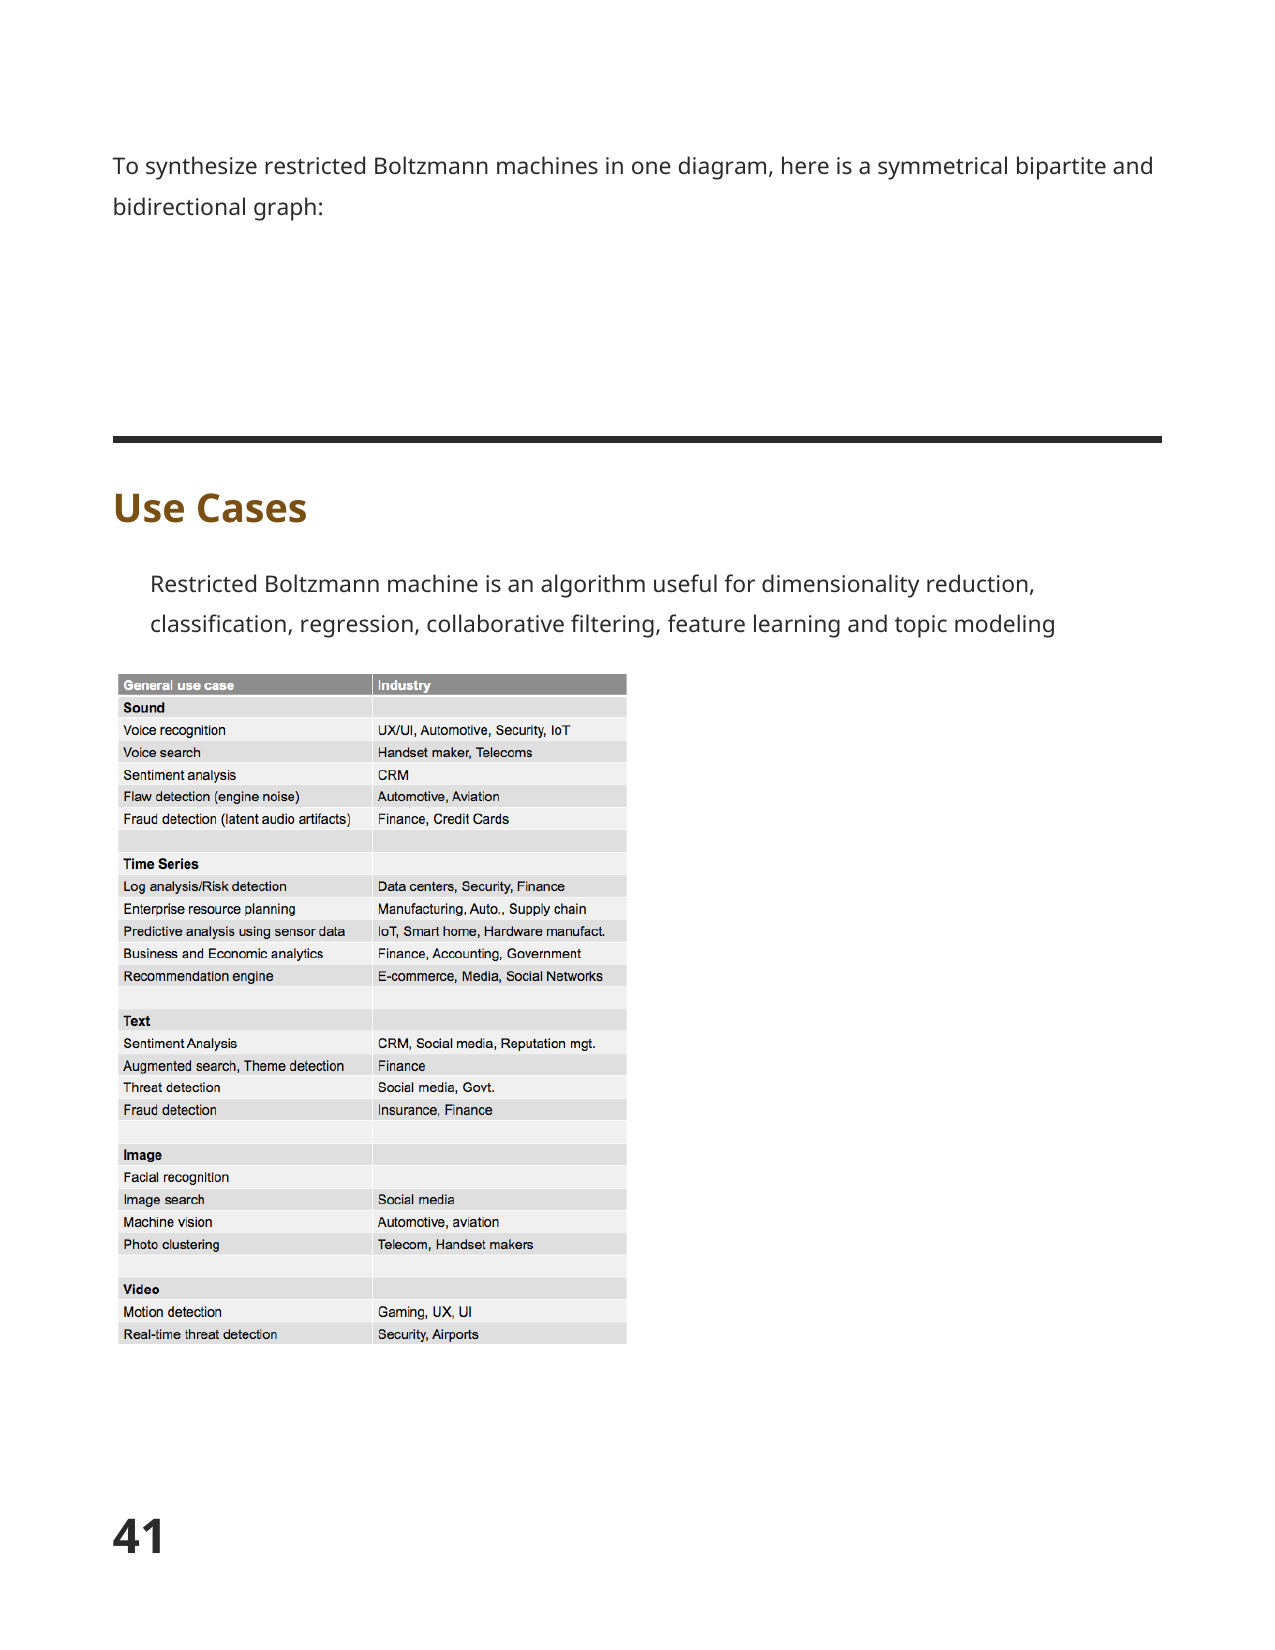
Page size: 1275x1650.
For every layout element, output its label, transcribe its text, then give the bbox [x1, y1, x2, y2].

text Restricted Boltzmann machine is an algorithm useful for dimensionality reduction, classification, regression, collaborative filtering, feature learning and topic modeling [150, 567, 1162, 639]
text To synthesize restricted Boltzmann machines in one diagram, here is a symmetrical bipartite and bidirectional graph: [112, 150, 1162, 222]
subtitle Use Cases [112, 437, 1162, 534]
picture [112, 669, 632, 1348]
